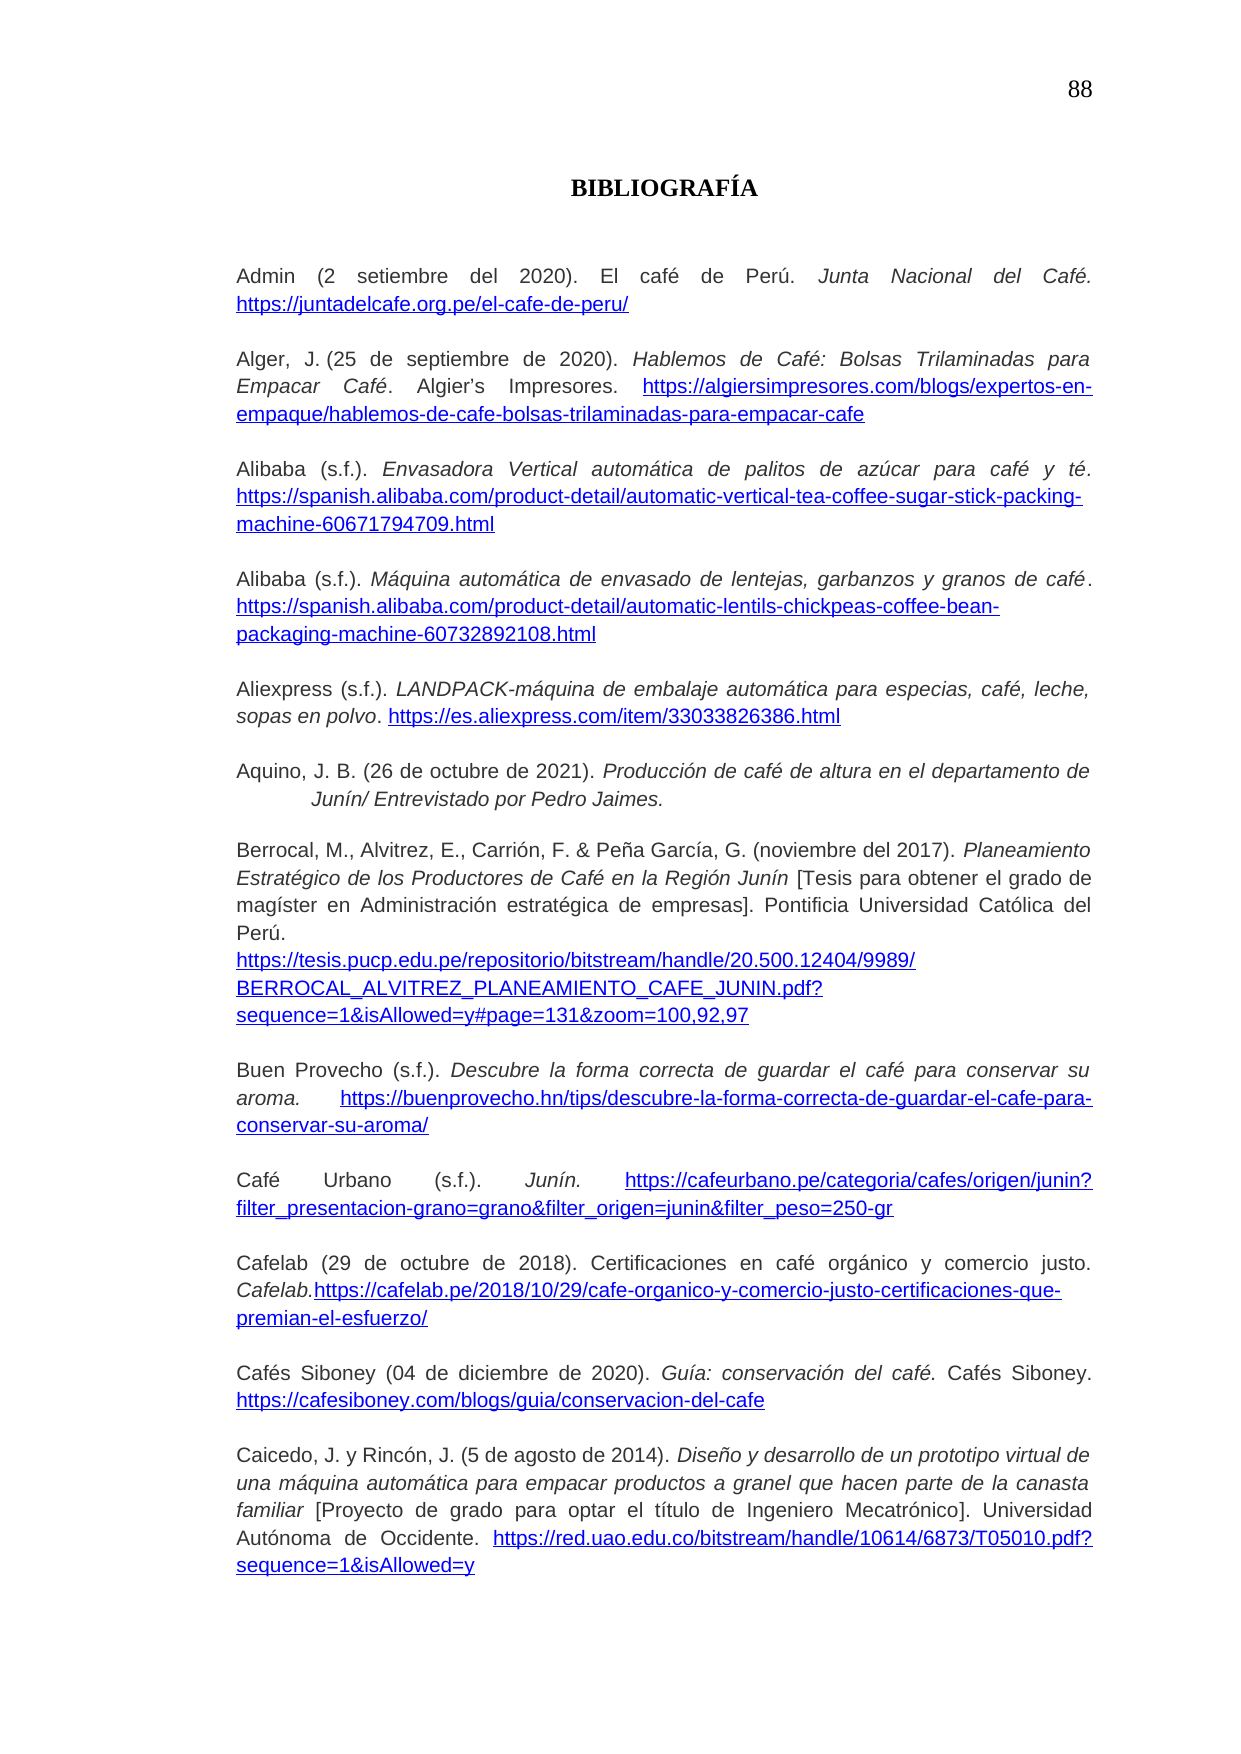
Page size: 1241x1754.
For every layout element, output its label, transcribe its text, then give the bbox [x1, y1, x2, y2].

text Cafelab (29 de octubre de 2018). Certificaciones en café orgánico y comercio justo. Cafelab.https://cafelab.pe/2018/10/29/cafe-organico-y-comercio-justo-certificaciones-que-premian-el-esfuerzo/ [236, 1250, 1092, 1329]
text Alibaba (s.f.). Envasadora Vertical automática de palitos de azúcar para café y té. https://spanish.alibaba.com/product-detail/automatic-vertical-tea-coffee-sugar-stick-packing-machine-60671794709.html [236, 456, 1092, 535]
text Admin (2 setiembre del 2020). El café de Perú. Junta Nacional del Café. https://juntadelcafe.org.pe/el-cafe-de-peru/ [236, 264, 1092, 315]
text https://tesis.pucp.edu.pe/repositorio/bitstream/handle/20.500.12404/9989/BERROCAL_ALVITREZ_PLANEAMIENTO_CAFE_JUNIN.pdf?sequence=1&isAllowed=y#page=131&zoom=100,92,97 [236, 948, 1092, 1027]
text Alger, J. (25 de septiembre de 2020). Hablemos de Café: Bolsas Trilaminadas para Empacar Café. Algier’s Impresores. https://algiersimpresores.com/blogs/expertos-en-empaque/hablemos-de-cafe-bolsas-trilaminadas-para-empacar-cafe [236, 346, 1092, 425]
text Aliexpress (s.f.). LANDPACK-máquina de embalaje automática para especias, café, leche, sopas en polvo. https://es.aliexpress.com/item/33033826386.html [236, 676, 1092, 728]
text Café Urbano (s.f.). Junín. https://cafeurbano.pe/categoria/cafes/origen/junin?filter_presentacion-grano=grano&filter_origen=junin&filter_peso=250-gr [236, 1168, 1092, 1219]
subtitle BIBLIOGRAFÍA [236, 173, 1092, 201]
text Cafés Siboney (04 de diciembre de 2020). Guía: conservación del café. Cafés Siboney. https://cafesiboney.com/blogs/guia/conservacion-del-cafe [236, 1360, 1092, 1412]
text Aquino, J. B. (26 de octubre de 2021). Producción de café de altura en el departamento de Junín/ Entrevistado por Pedro Jaimes. [236, 759, 1092, 810]
text Caicedo, J. y Rincón, J. (5 de agosto de 2014). Diseño y desarrollo de un prototipo virtual de una máquina automática para empacar productos a granel que hacen parte de la canasta familiar [Proyecto de grado para optar el título de Ingeniero Mecatrónico]. Universidad Autónoma de Occidente. https://red.uao.edu.co/bitstream/handle/10614/6873/T05010.pdf?sequence=1&isAllowed=y [236, 1443, 1092, 1577]
text Berrocal, M., Alvitrez, E., Carrión, F. & Peña García, G. (noviembre del 2017). Planeamiento Estratégico de los Productores de Café en la Región Junín [Tesis para obtener el grado de magíster en Administración estratégica de empresas]. Pontificia Universidad Católica del Perú. [236, 838, 1092, 944]
text Alibaba (s.f.). Máquina automática de envasado de lentejas, garbanzos y granos de café. https://spanish.alibaba.com/product-detail/automatic-lentils-chickpeas-coffee-bean-packaging-machine-60732892108.html [236, 566, 1092, 645]
text Buen Provecho (s.f.). Descubre la forma correcta de guardar el café para conservar su aroma. https://buenprovecho.hn/tips/descubre-la-forma-correcta-de-guardar-el-cafe-para-conservar-su-aroma/ [236, 1058, 1092, 1137]
